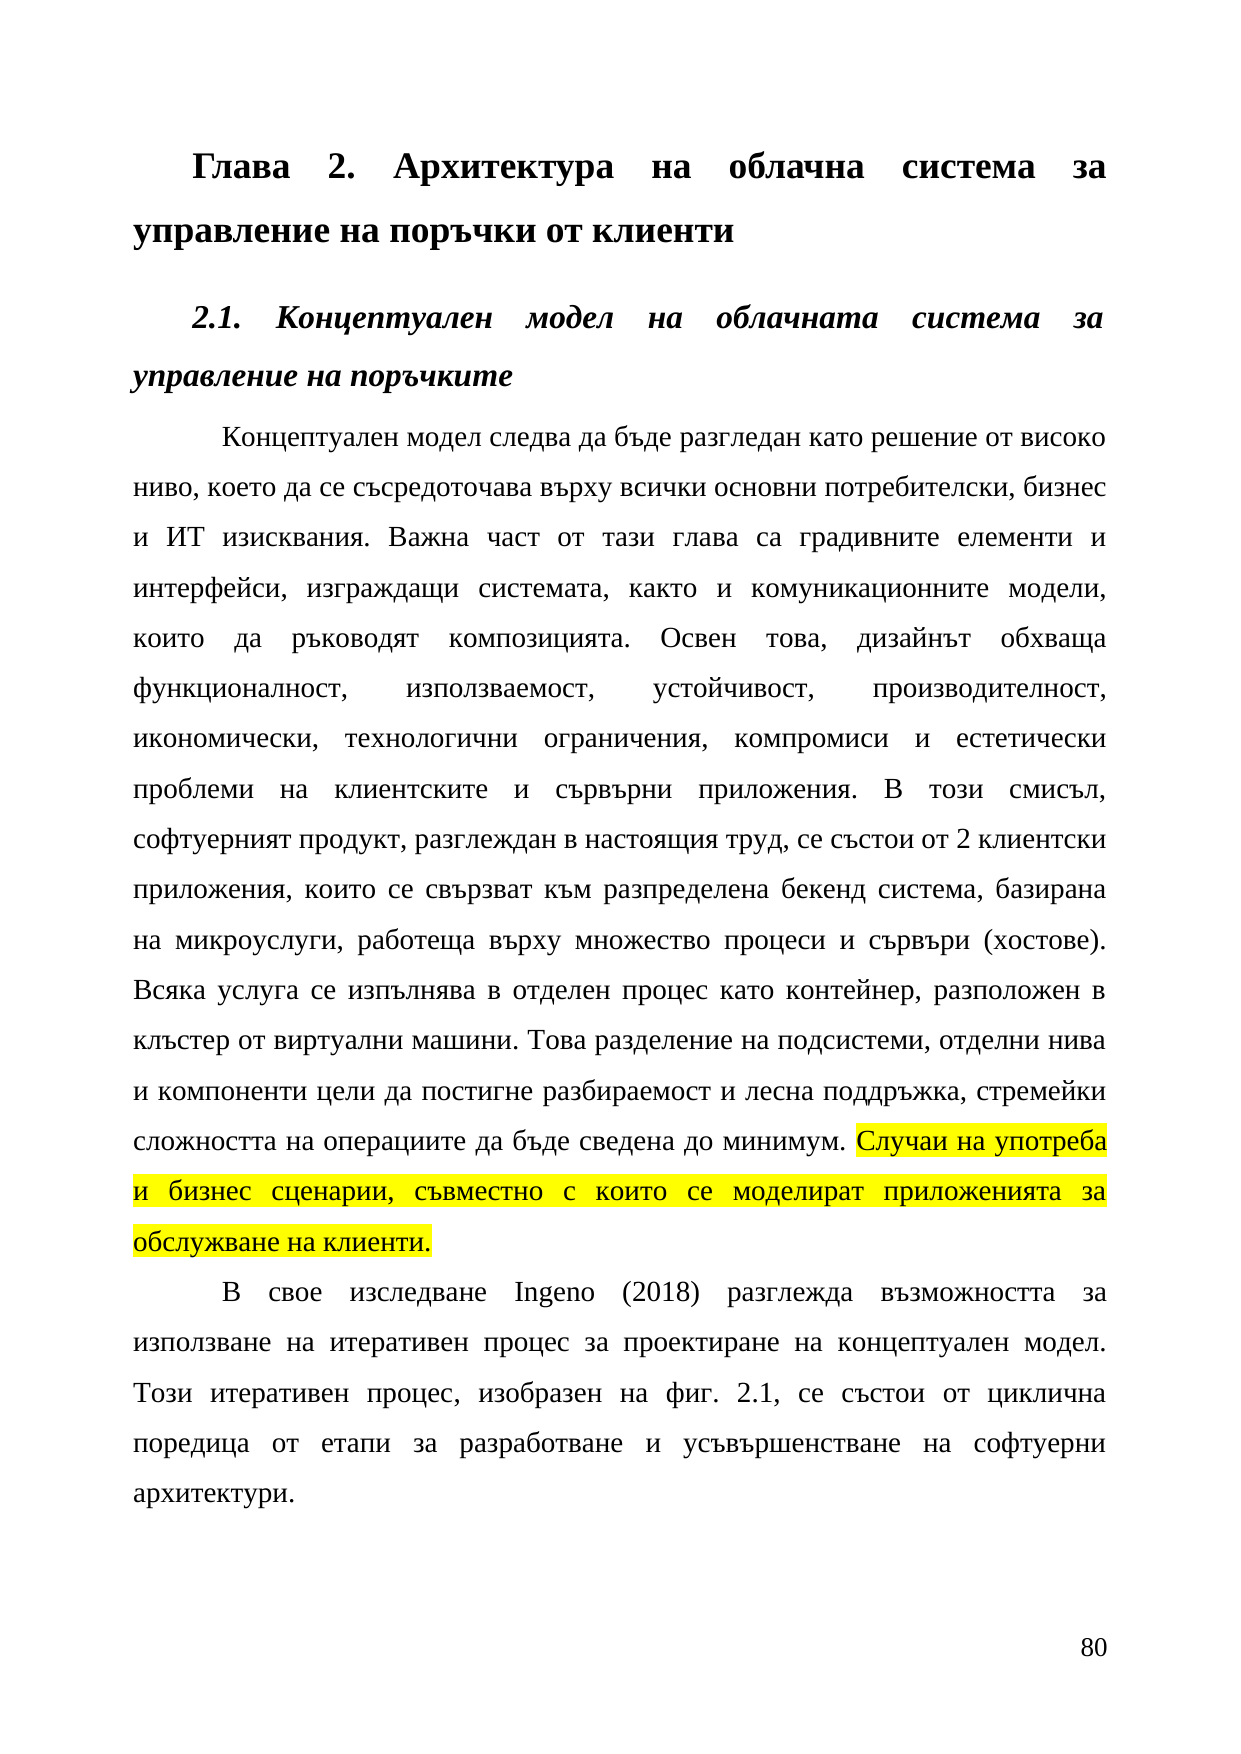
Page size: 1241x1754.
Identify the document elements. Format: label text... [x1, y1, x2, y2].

text В свое изследване Ingeno (2018) разглежда възможността за използване на итеративен процес за проектиране на концептуален модел. Този итеративен процес, изобразен на фиг. 2.1, се състои от циклична поредица от етапи за разработване и усъвършенстване на софтуерни архитектури. [133, 1274, 1107, 1509]
text Концептуален модел следва да бъде разгледан като решение от високо ниво, което да се съсредоточава върху всички основни потребителски, бизнес и ИТ изисквания. Важна част от тази глава са градивните елементи и интерфейси, изграждащи системата, както и комуникационните модели, които да ръководят композицията. Освен това, дизайнът обхваща функционалност, използваемост, устойчивост, производителност, икономически, технологични ограничения, компромиси и естетически проблеми на клиентските и сървърни приложения. В този смисъл, софтуерният продукт, разглеждан в настоящия труд, се състои от 2 клиентски приложения, които се свързват към разпределена бекенд система, базиранa на микроуслуги, работеща върху множество процеси и сървъри (хостове). Всяка услуга се изпълнява в отделен процес като контейнер, разположен в клъстер от виртуални машини. Това разделение на подсистеми, отделни нива и компоненти цели да постигне разбираемост и лесна поддръжка, стремейки сложността на операциите да бъде сведена до минимум. Случаи на употреба и бизнес сценарии, съвместно с които се моделират приложенията за обслужване на клиенти. [133, 419, 1107, 1174]
subtitle Глава 2. Архитектура на облачна система за управление на поръчки от клиенти [133, 143, 1107, 251]
subtitle 2.1. Концептуален модел на облачната система за управление на поръчките [133, 297, 1107, 393]
